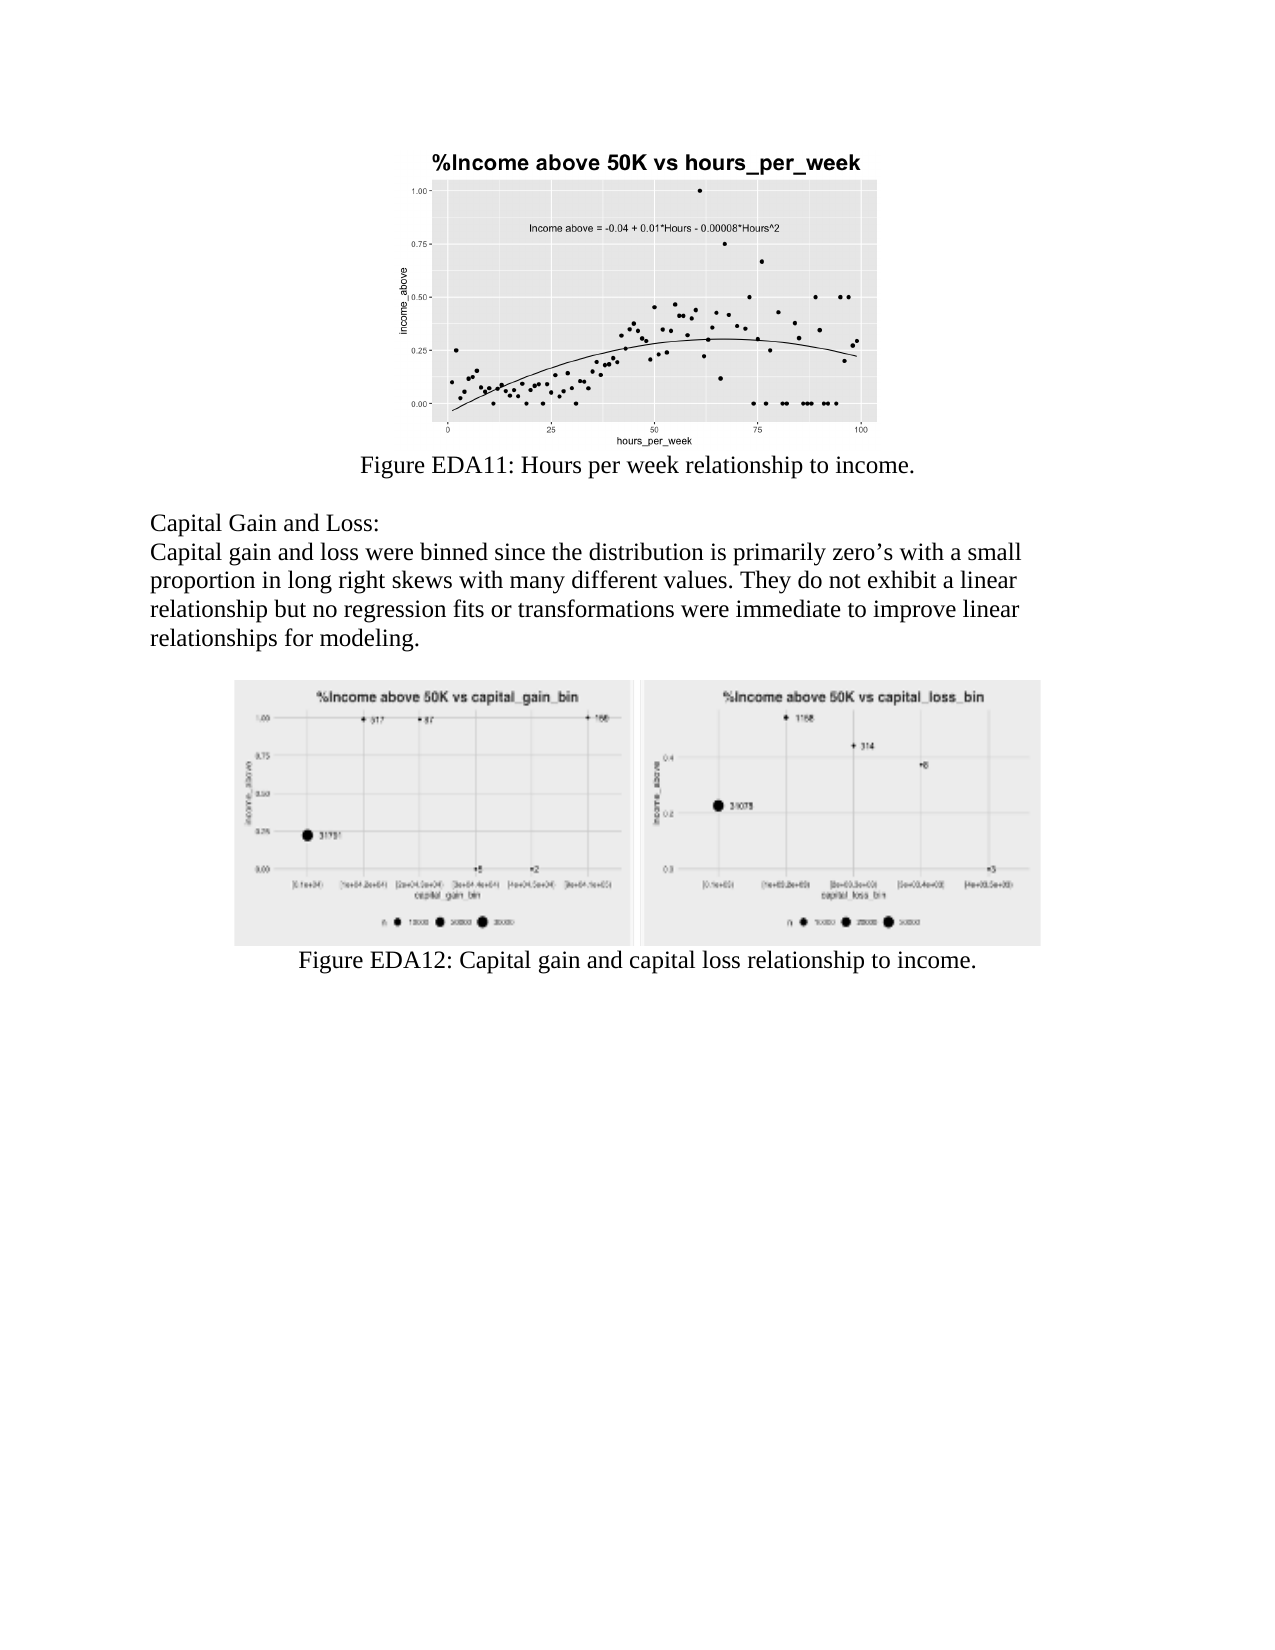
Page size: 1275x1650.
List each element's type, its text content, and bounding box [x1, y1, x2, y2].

text Figure EDA12: Capital gain and capital loss relationship to income. [150, 945, 1125, 974]
picture [234, 680, 1041, 946]
text Capital gain and loss were binned since the distribution is primarily zero’s with a small proportion in long right skews with many different values. They do not exhibit a linear relationship but no regression fits or transformations were immediate to improve linear relationships for modeling. [150, 537, 1125, 652]
picture [394, 150, 882, 451]
text Capital Gain and Loss: [150, 508, 1125, 537]
text Figure EDA11: Hours per week relationship to income. [150, 451, 1125, 479]
